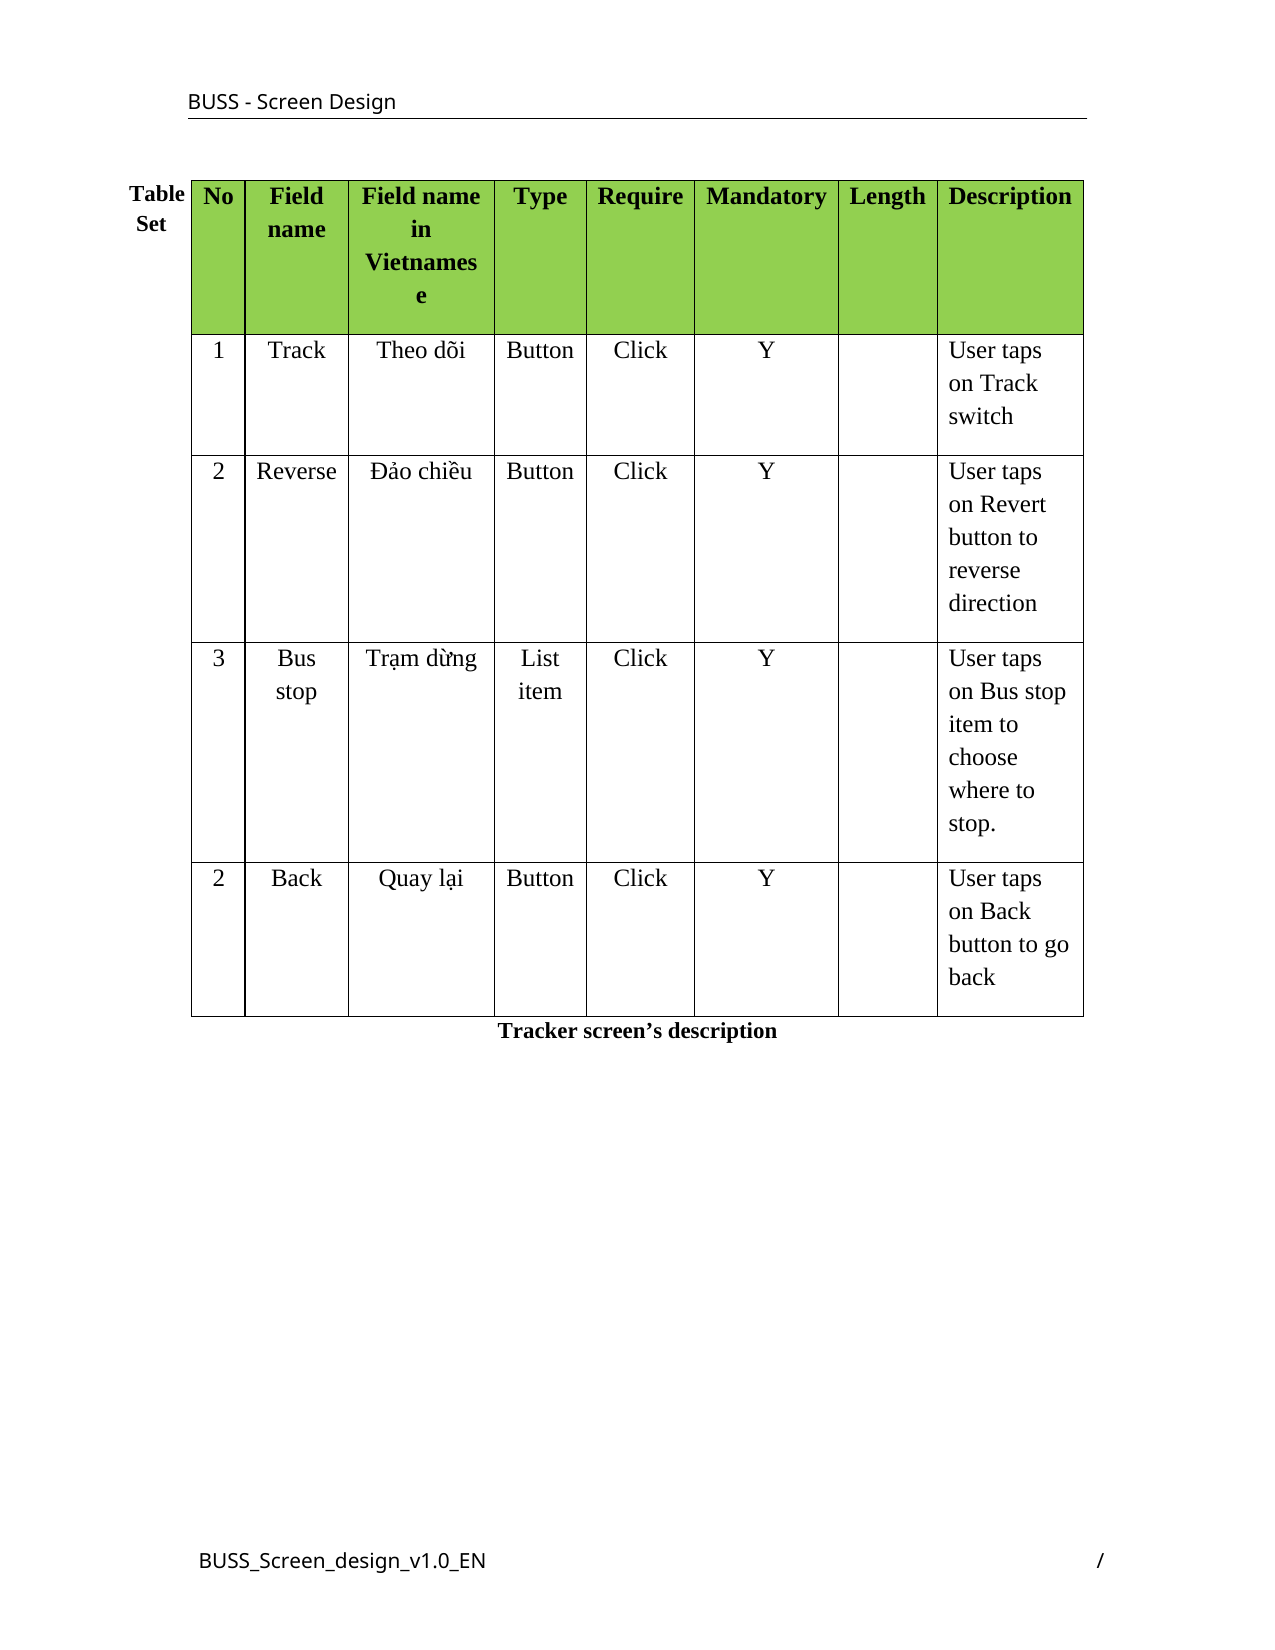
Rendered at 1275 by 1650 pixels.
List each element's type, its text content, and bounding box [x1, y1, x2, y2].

table_cell 2 [192, 456, 244, 642]
table_cell User taps on Revert button to reverse direction [938, 456, 1083, 642]
table_header Mandatory [695, 181, 838, 334]
table_header Field name [246, 181, 348, 334]
table_cell 2 [192, 863, 244, 1016]
table_cell [839, 863, 937, 1016]
table_cell Track [246, 335, 348, 455]
table_header Field name in Vietnamese [349, 181, 494, 334]
table_cell 3 [192, 643, 244, 862]
table_cell User taps on Back button to go back [938, 863, 1083, 1016]
table_cell Y [695, 456, 838, 642]
table_cell Y [695, 863, 838, 1016]
table_header Require [587, 181, 694, 334]
table_cell 1 [192, 335, 244, 455]
table_cell [839, 643, 937, 862]
table_header No [192, 181, 244, 334]
table_cell Trạm dừng [349, 643, 494, 862]
table_cell Click [587, 643, 694, 862]
table_header Description [938, 181, 1083, 334]
table_cell Button [495, 335, 586, 455]
table_cell Reverse [246, 456, 348, 642]
table_cell List item [495, 643, 586, 862]
table_cell User taps on Track switch [938, 335, 1083, 455]
table_header Length [839, 181, 937, 334]
table_cell Đảo chiều [349, 456, 494, 642]
table_cell Button [495, 456, 586, 642]
table_cell Click [587, 335, 694, 455]
table_cell Button [495, 863, 586, 1016]
table_cell [839, 335, 937, 455]
table_cell Click [587, 863, 694, 1016]
table_cell Back [246, 863, 348, 1016]
table_cell User taps on Bus stop item to choose where to stop. [938, 643, 1083, 862]
table_cell Theo dõi [349, 335, 494, 455]
table_cell [839, 456, 937, 642]
table_cell Y [695, 335, 838, 455]
list Set Tracker screen’s description [187, 180, 1087, 1043]
table_cell Click [587, 456, 694, 642]
table_cell Y [695, 643, 838, 862]
table_cell Quay lại [349, 863, 494, 1016]
table_cell Bus stop [246, 643, 348, 862]
table_header Type [495, 181, 586, 334]
